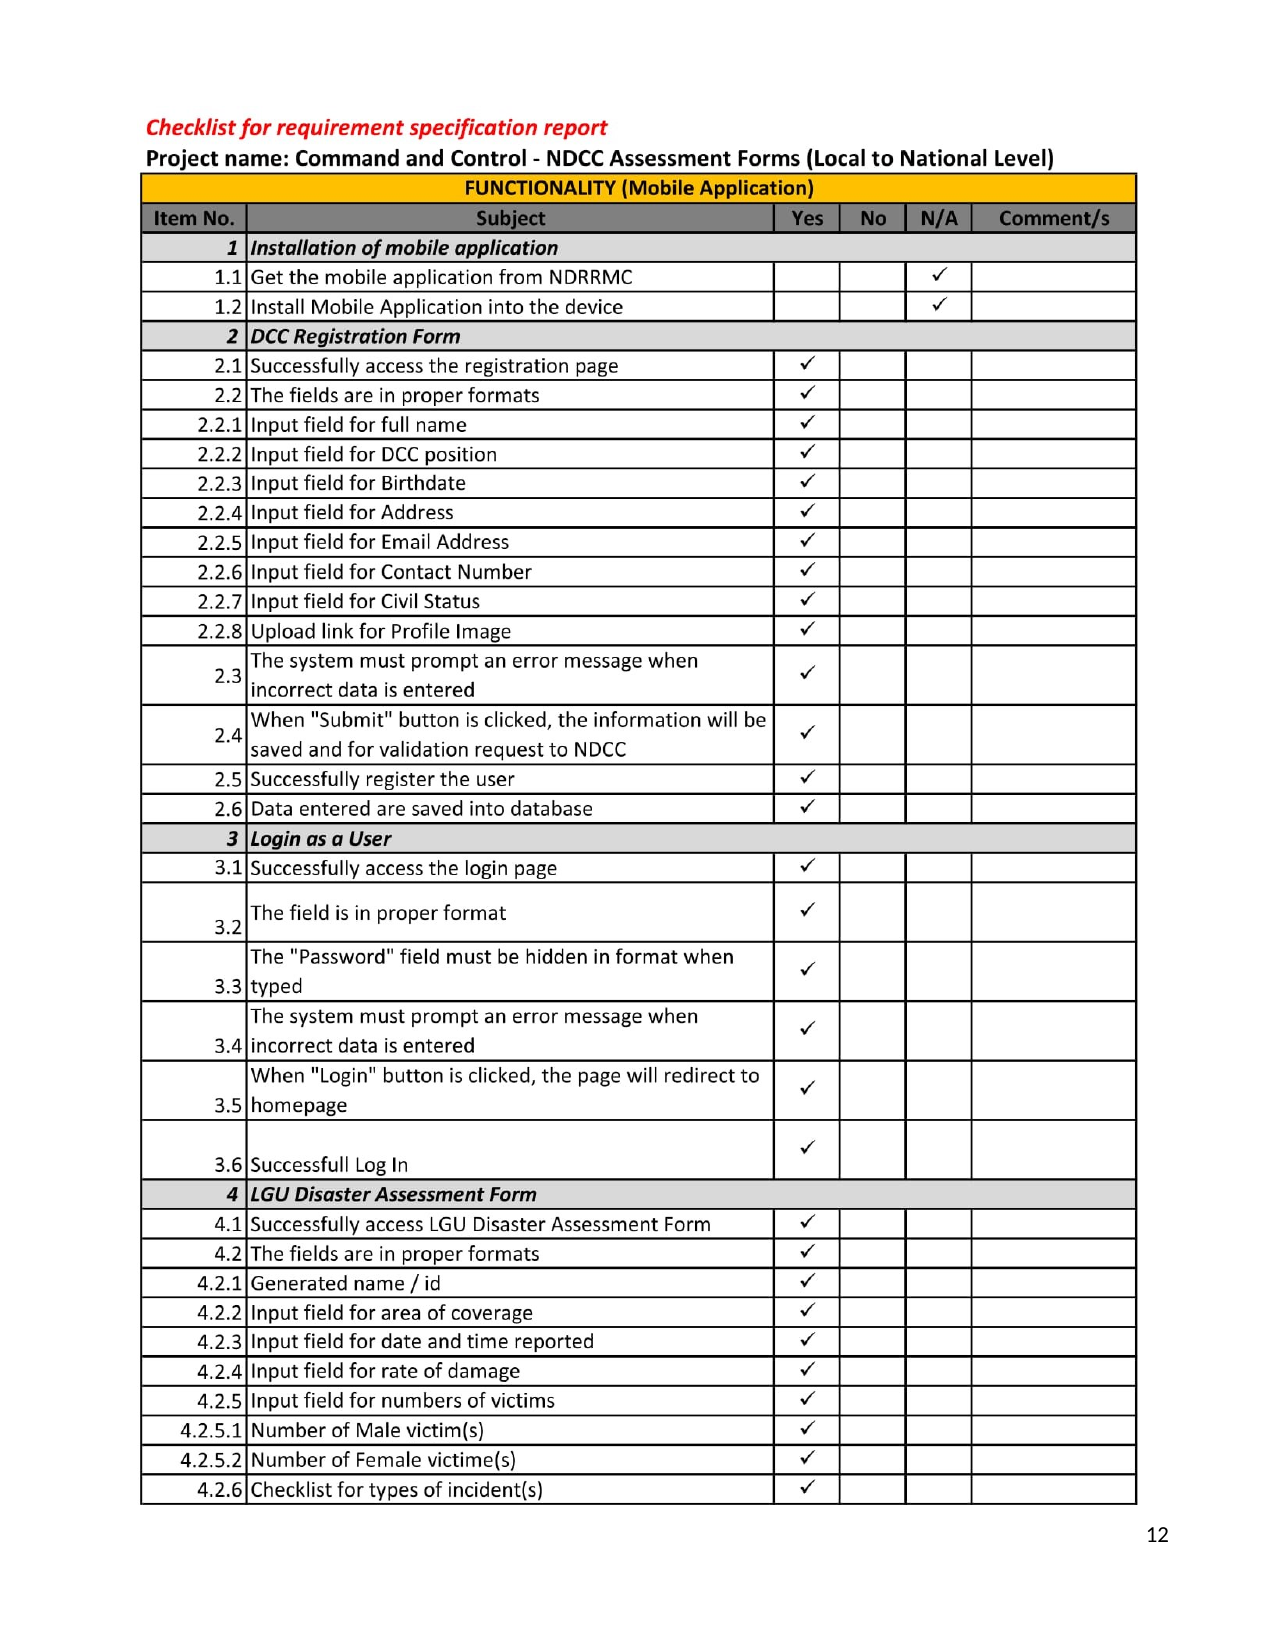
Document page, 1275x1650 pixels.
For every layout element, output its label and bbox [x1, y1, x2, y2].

picture [137, 106, 1138, 1521]
